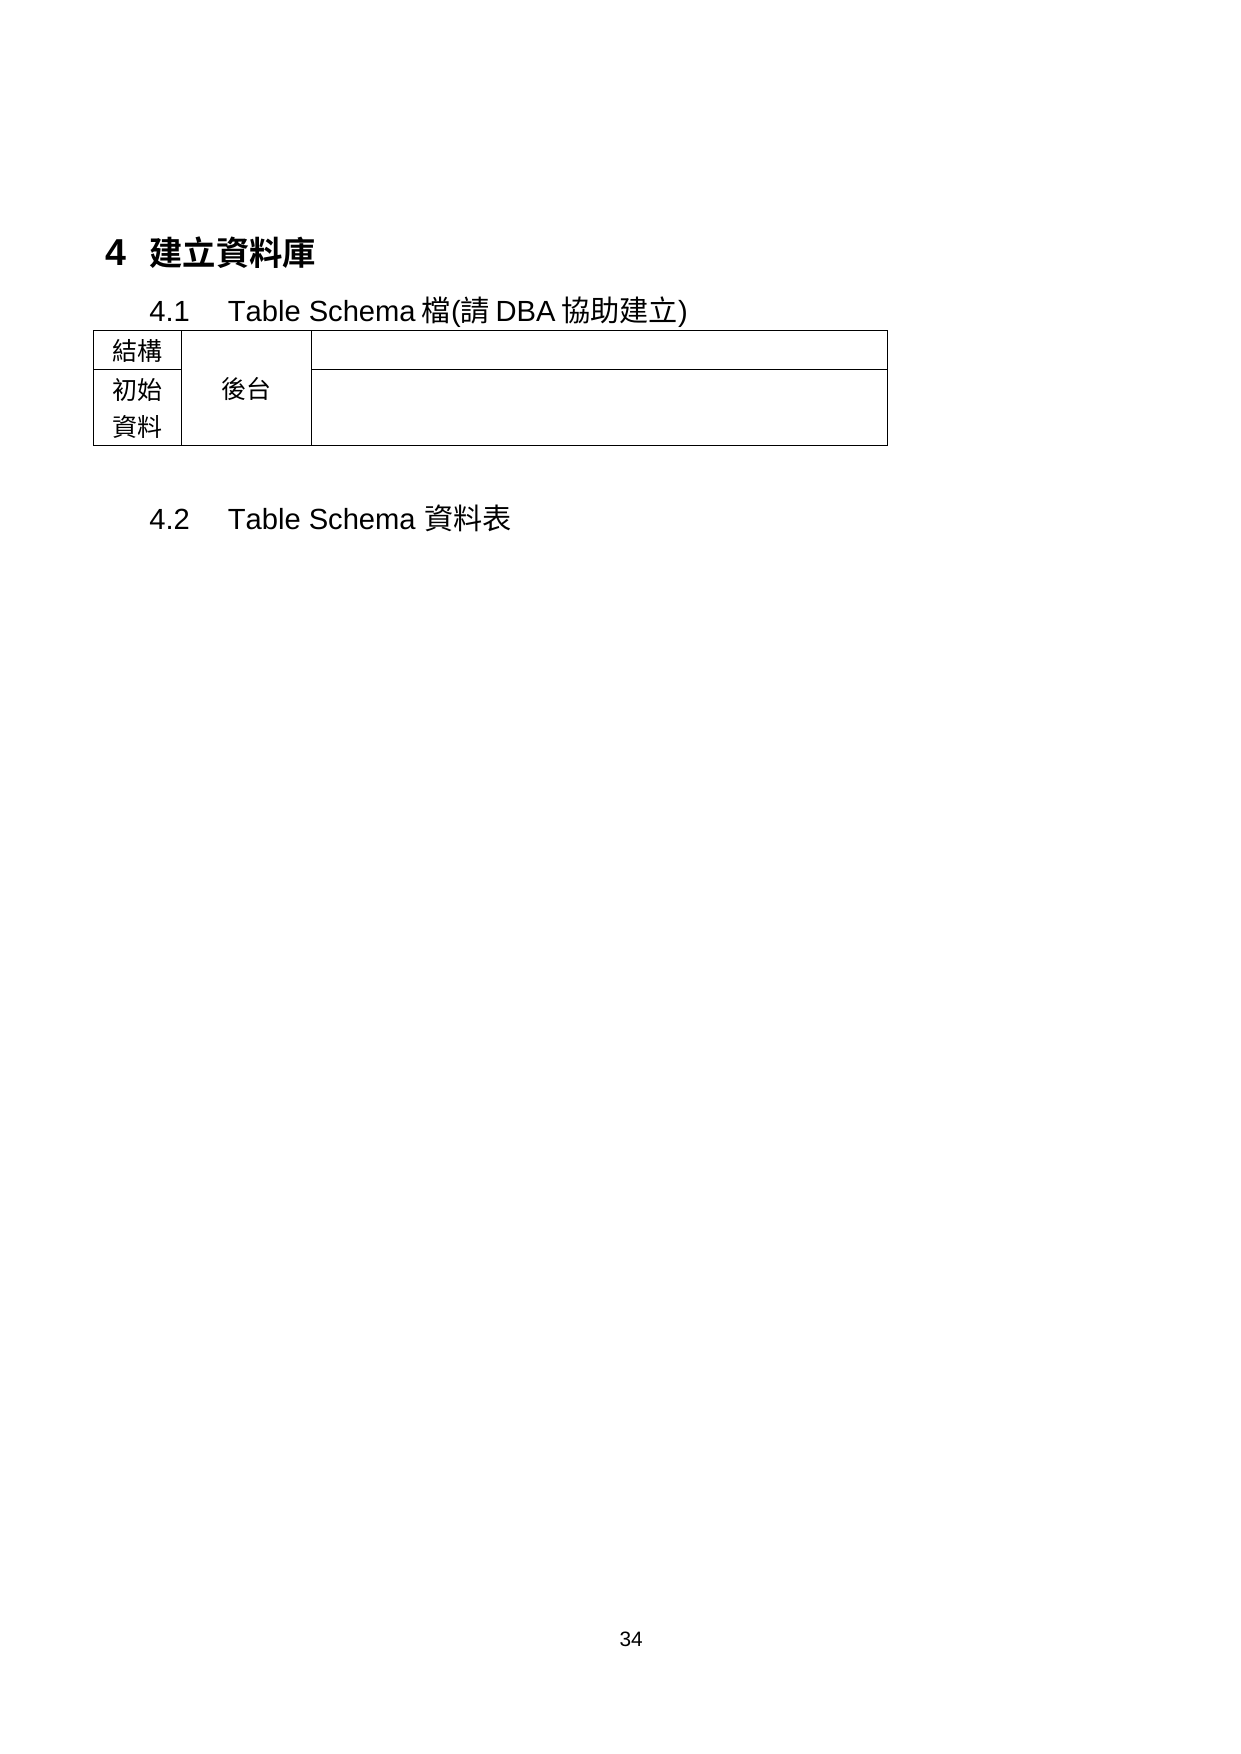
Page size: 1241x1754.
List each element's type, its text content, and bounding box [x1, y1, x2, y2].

table_cell 初始資料 [94, 370, 181, 444]
subtitle 建立資料庫 [105, 227, 1157, 275]
table_header [312, 331, 887, 368]
subtitle Table Schema檔(請DBA協助建立) [149, 288, 1157, 330]
table_header 結構 [94, 331, 181, 368]
table_header 後台 [182, 331, 311, 444]
subtitle Table Schema 資料表 [149, 496, 1157, 538]
table_cell [312, 370, 887, 444]
